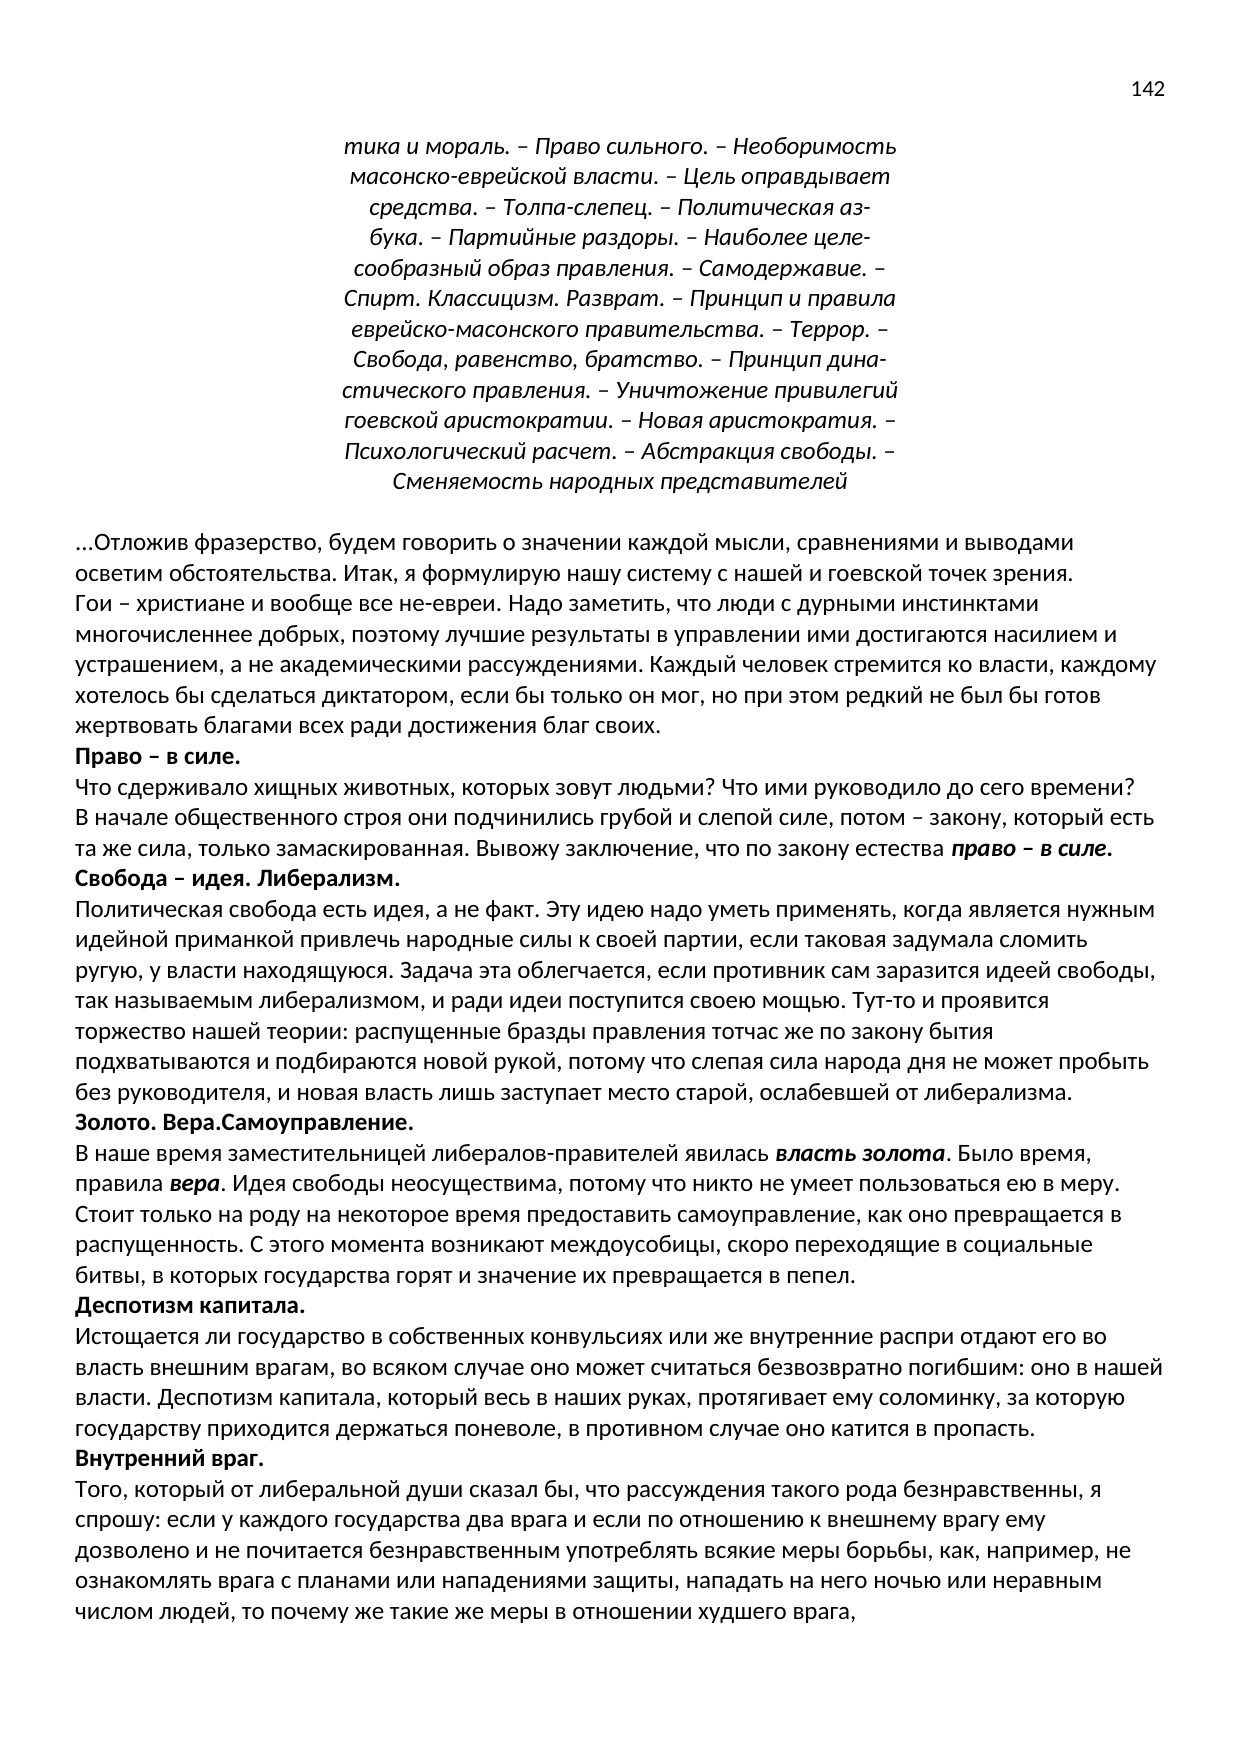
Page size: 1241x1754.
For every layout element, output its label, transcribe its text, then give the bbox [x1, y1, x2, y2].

text В начале общественного строя они подчинились грубой и слепой силе, потом – закону, который есть та же сила, только замаскированная. Вывожу заключение, что по закону естества право – в силе. [75, 801, 1165, 862]
text Свобода – идея. Либерализм. [75, 862, 1165, 893]
text Деспотизм капитала. [75, 1289, 1165, 1320]
text масонско-еврейской власти. – Цель оправдывает [75, 160, 1165, 191]
text Внутренний враг. [75, 1442, 1165, 1473]
text Того, который от либеральной души сказал бы, что рассуждения такого рода безнравственны, я спрошу: если у каждого государства два врага и если по отношению к внешнему врагу ему дозволено и не почитается безнравственным употреблять всякие меры борьбы, как, например, не [75, 1473, 1165, 1564]
text Сменяемость народных представителей [75, 466, 1165, 496]
text еврейско-масонского правительства. – Террор. – [75, 313, 1165, 343]
text Что сдерживало хищных животных, которых зовут людьми? Что ими руководило до сего времени? [75, 771, 1165, 801]
text Право – в силе. [75, 740, 1165, 771]
text Золото. Вера.Самоуправление. [75, 1106, 1165, 1137]
text битвы, в которых государства горят и значение их превращается в пепел. [75, 1259, 1165, 1289]
text ознакомлять врага с планами или нападениями защиты, нападать на него ночью или неравным числом людей, то почему же такие же меры в отношении худшего врага, [75, 1564, 1165, 1625]
text стического правления. – Уничтожение привилегий [75, 374, 1165, 404]
text ...Отложив фразерство, будем говорить о значении каждой мысли, сравнениями и выводами осветим обстоятельства. Итак, я формулирую нашу систему с нашей и гоевской точек зрения. [75, 527, 1165, 588]
text многочисленнее добрых, поэтому лучшие результаты в управлении ими достигаются насилием и устрашением, а не академическими рассуждениями. Каждый человек стремится ко власти, каждому хотелось бы сделаться диктатором, если бы только он мог, но при этом редкий не был бы готов жертвовать благами всех ради достижения благ своих. [75, 618, 1165, 740]
text Истощается ли государство в собственных конвульсиях или же внутренние распри отдают его во власть внешним врагам, во всяком случае оно может считаться безвозвратно погибшим: оно в нашей власти. Деспотизм капитала, который весь в наших руках, протягивает ему соломинку, за которую государству приходится держаться поневоле, в противном случае оно катится в пропасть. [75, 1320, 1165, 1442]
text Политическая свобода есть идея, а не факт. Эту идею надо уметь применять, когда является нужным [75, 893, 1165, 923]
text Гои – христиане и вообще все не-евреи. Надо заметить, что люди с дурными инстинктами [75, 588, 1165, 618]
text тика и мораль. – Право сильного. – Необоримость [75, 130, 1165, 160]
text В наше время заместительницей либералов-правителей явилась власть золота. Было время, правила вера. Идея свободы неосуществима, потому что никто не умеет пользоваться ею в меру. Стоит только на роду на некоторое время предоставить самоуправление, как оно превращается в распущенность. С этого момента возникают междоусобицы, скоро переходящие в социальные [75, 1137, 1165, 1259]
text идейной приманкой привлечь народные силы к своей партии, если таковая задумала сломить ругую, у власти находящуюся. Задача эта облегчается, если противник сам заразится идеей свободы, так называемым либерализмом, и ради идеи поступится своею мощью. Тут-то и проявится торжество нашей теории: распущенные бразды правления тотчас же по закону бытия подхватываются и подбираются новой рукой, потому что слепая сила народа дня не может пробыть без руководителя, и новая власть лишь заступает место старой, ослабевшей от либерализма. [75, 923, 1165, 1106]
text средства. – Толпа-слепец. – Политическая аз- [75, 191, 1165, 221]
text гоевской аристократии. – Новая аристократия. – [75, 404, 1165, 435]
text Психологический расчет. – Абстракция свободы. – [75, 435, 1165, 466]
text сообразный образ правления. – Самодержавие. – [75, 252, 1165, 282]
text бука. – Партийные раздоры. – Наиболее целе- [75, 221, 1165, 252]
text Свобода, равенство, братство. – Принцип дина- [75, 343, 1165, 374]
text Спирт. Классицизм. Разврат. – Принцип и правила [75, 282, 1165, 313]
